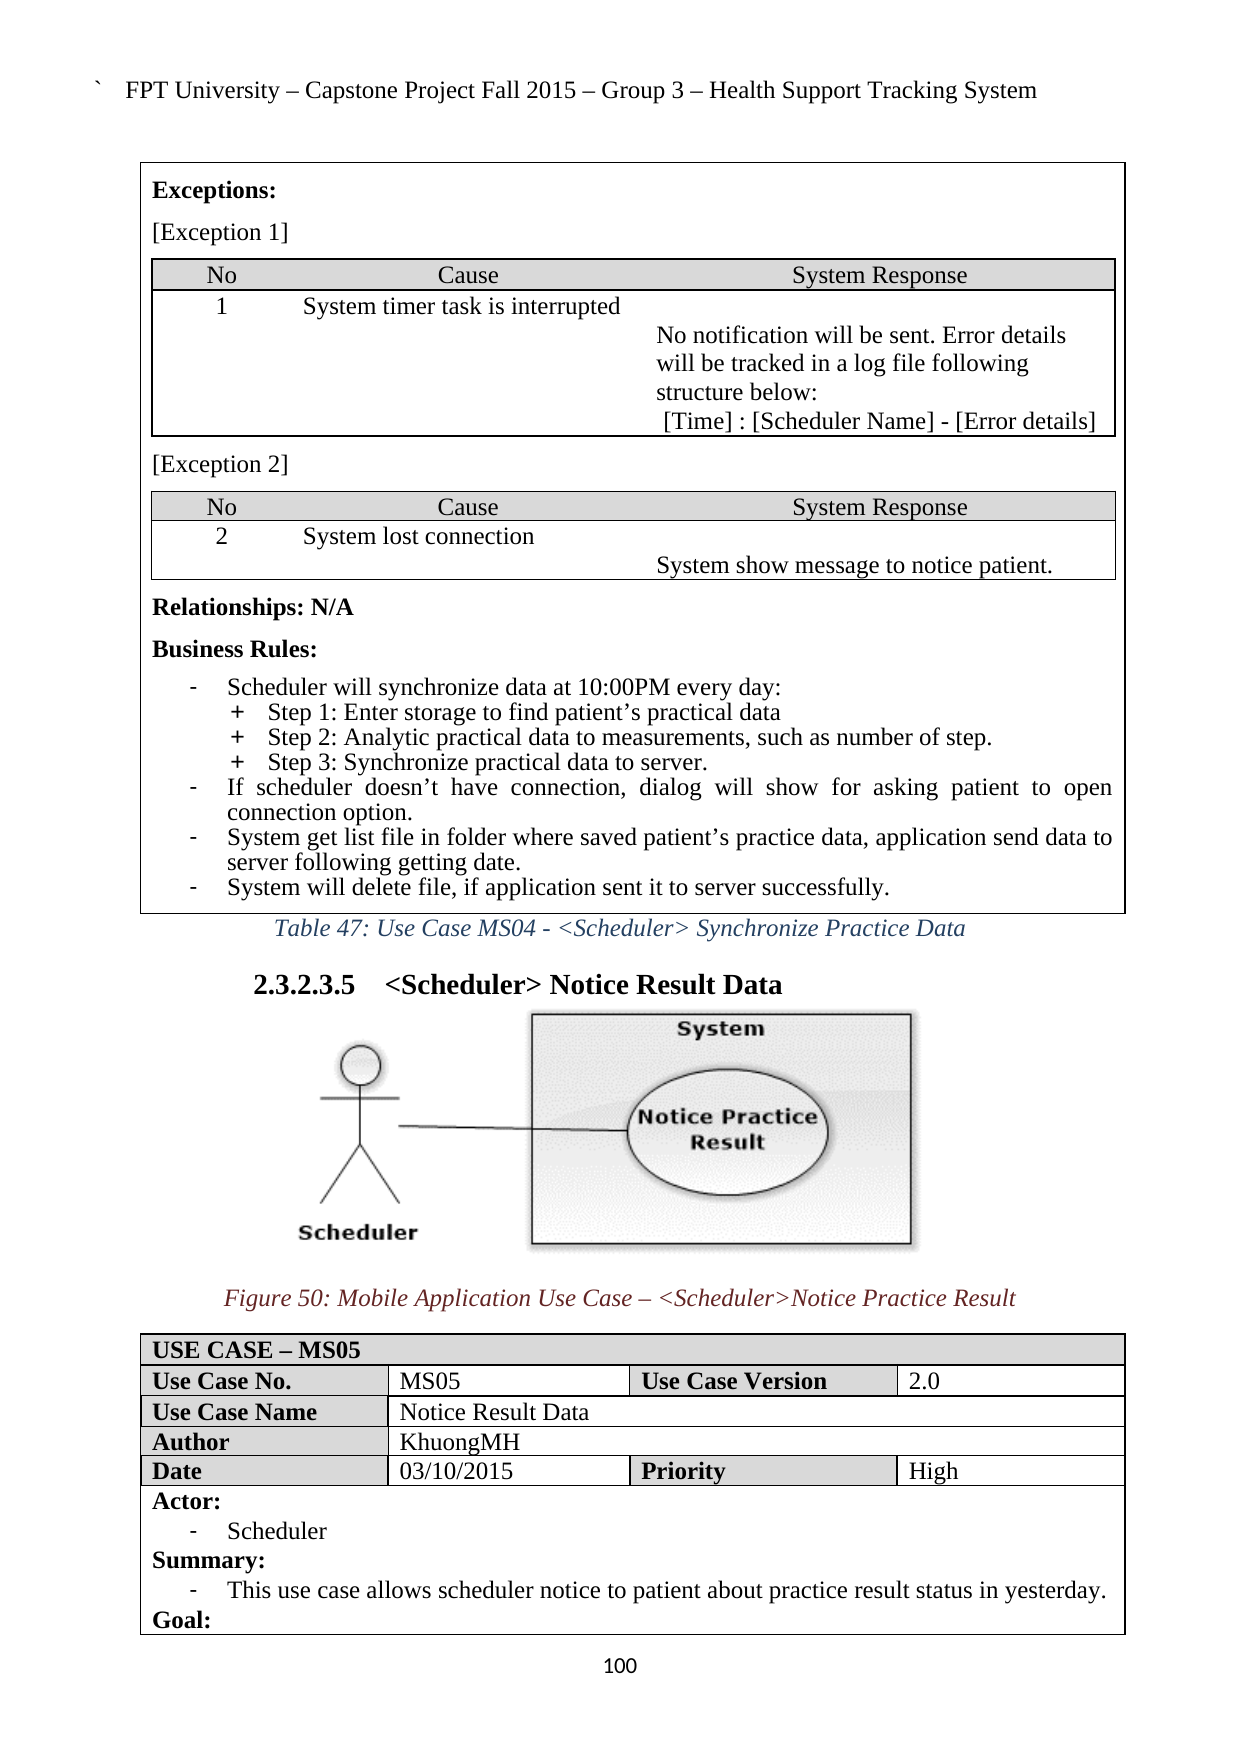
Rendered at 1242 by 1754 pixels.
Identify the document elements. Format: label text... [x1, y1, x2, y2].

table_cell Author [141, 1427, 388, 1455]
table_cell Date [142, 1456, 387, 1485]
table_cell Priority [631, 1456, 896, 1485]
table_cell Use Case Version [630, 1366, 897, 1395]
table_cell MS05 [389, 1366, 629, 1395]
table_cell KhuongMH [389, 1427, 1124, 1455]
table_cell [141, 163, 1124, 912]
table_cell Use Case No. [141, 1366, 388, 1395]
subtitle <Scheduler> Notice Result Data [253, 967, 1146, 1001]
table_header USE CASE – MS05 [141, 1335, 1124, 1364]
table_cell High [898, 1456, 1124, 1485]
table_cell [141, 1486, 1124, 1633]
table_cell 2.0 [898, 1366, 1124, 1395]
table_cell Notice Result Data [389, 1397, 1124, 1426]
picture [289, 1007, 951, 1284]
table_cell Use Case Name [142, 1396, 387, 1426]
table_cell 03/10/2015 [389, 1456, 629, 1485]
text Figure 50: Mobile Application Use Case – <Scheduler>Notice Practice Result [94, 1283, 1146, 1312]
text Table 47: Use Case MS04 - <Scheduler> Synchronize Practice Data [94, 913, 1146, 942]
